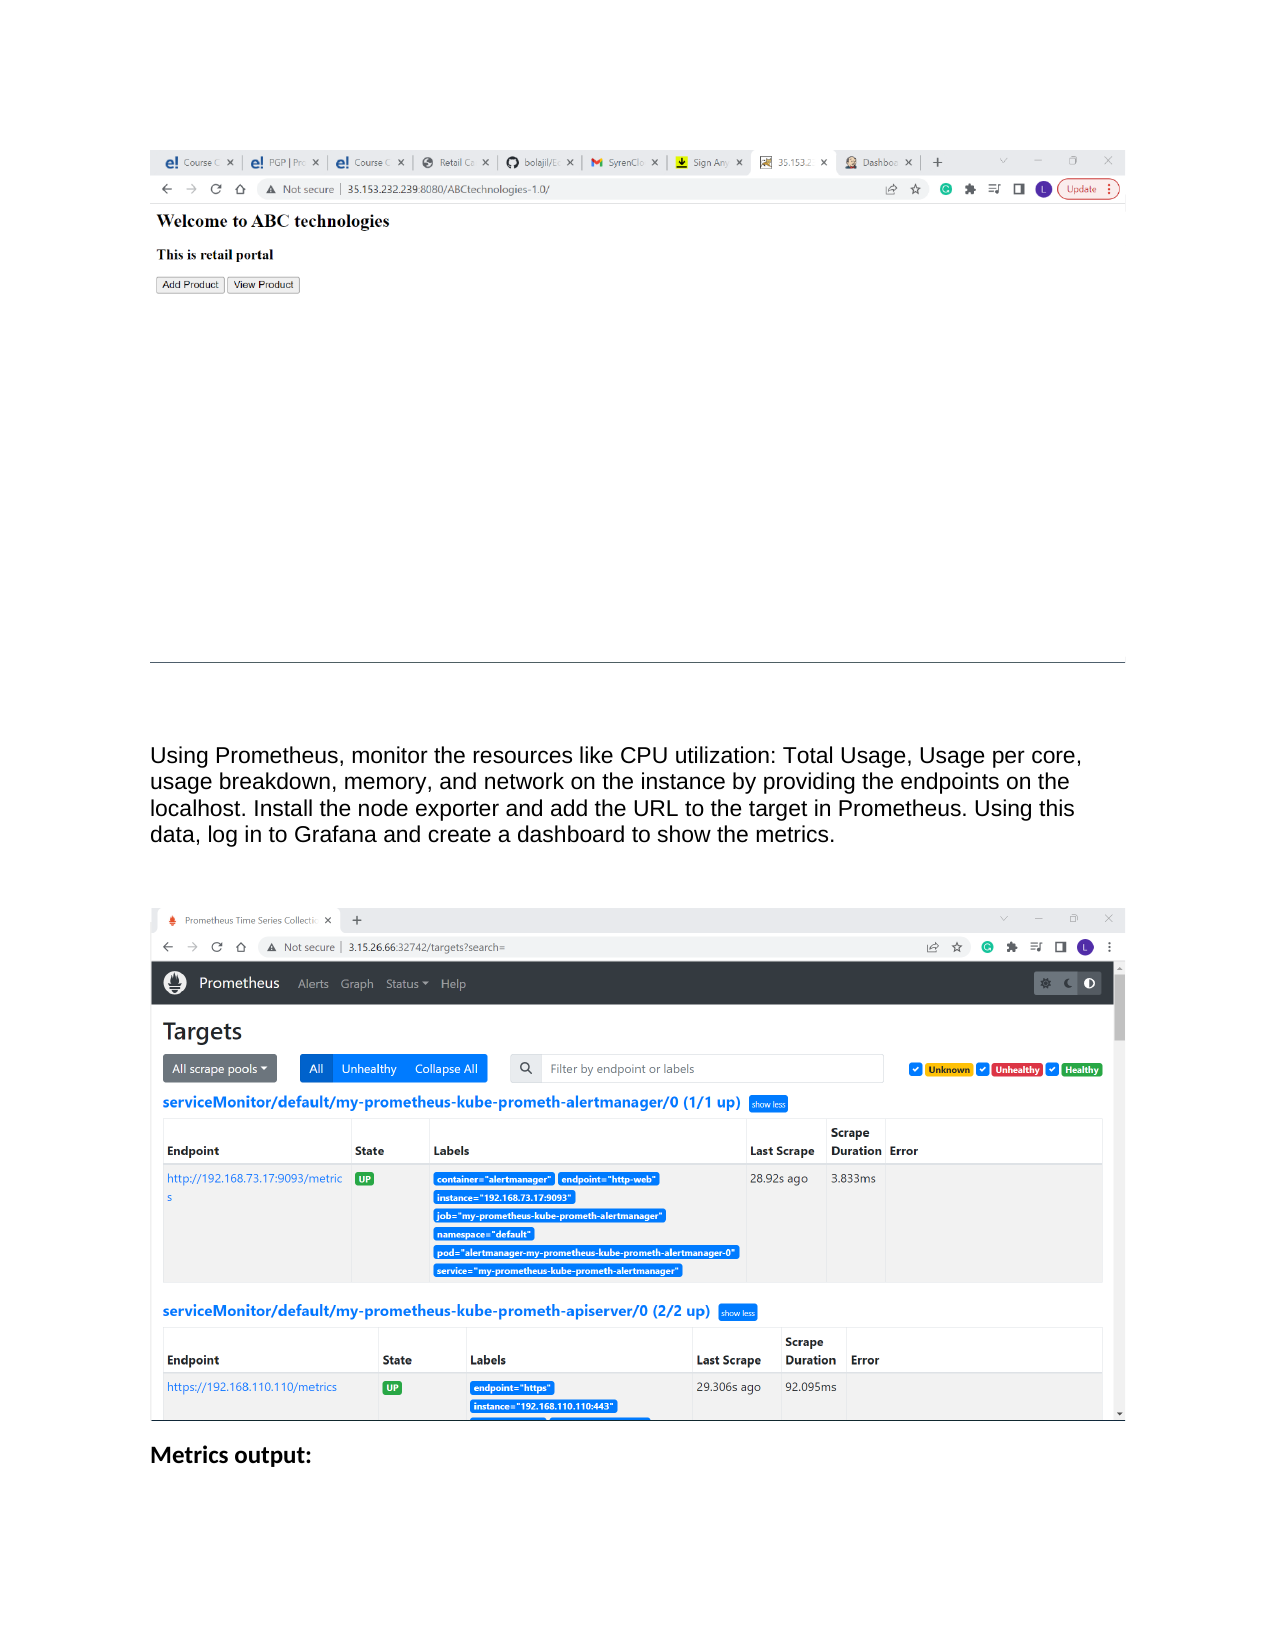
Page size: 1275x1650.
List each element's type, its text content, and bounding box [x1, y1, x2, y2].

picture [150, 150, 1125, 663]
picture [150, 908, 1125, 1421]
text Metrics output: [150, 1439, 1125, 1470]
text Using Prometheus, monitor the resources like CPU utilization: Total Usage, Usage per core, usage breakdown, memory, and network on the instance by providing the endpoints on the localhost. Install the node exporter and add the URL to the target in Prometheus. Using this data, log in to Grafana and create a dashboard to show the metrics. [150, 742, 1125, 847]
